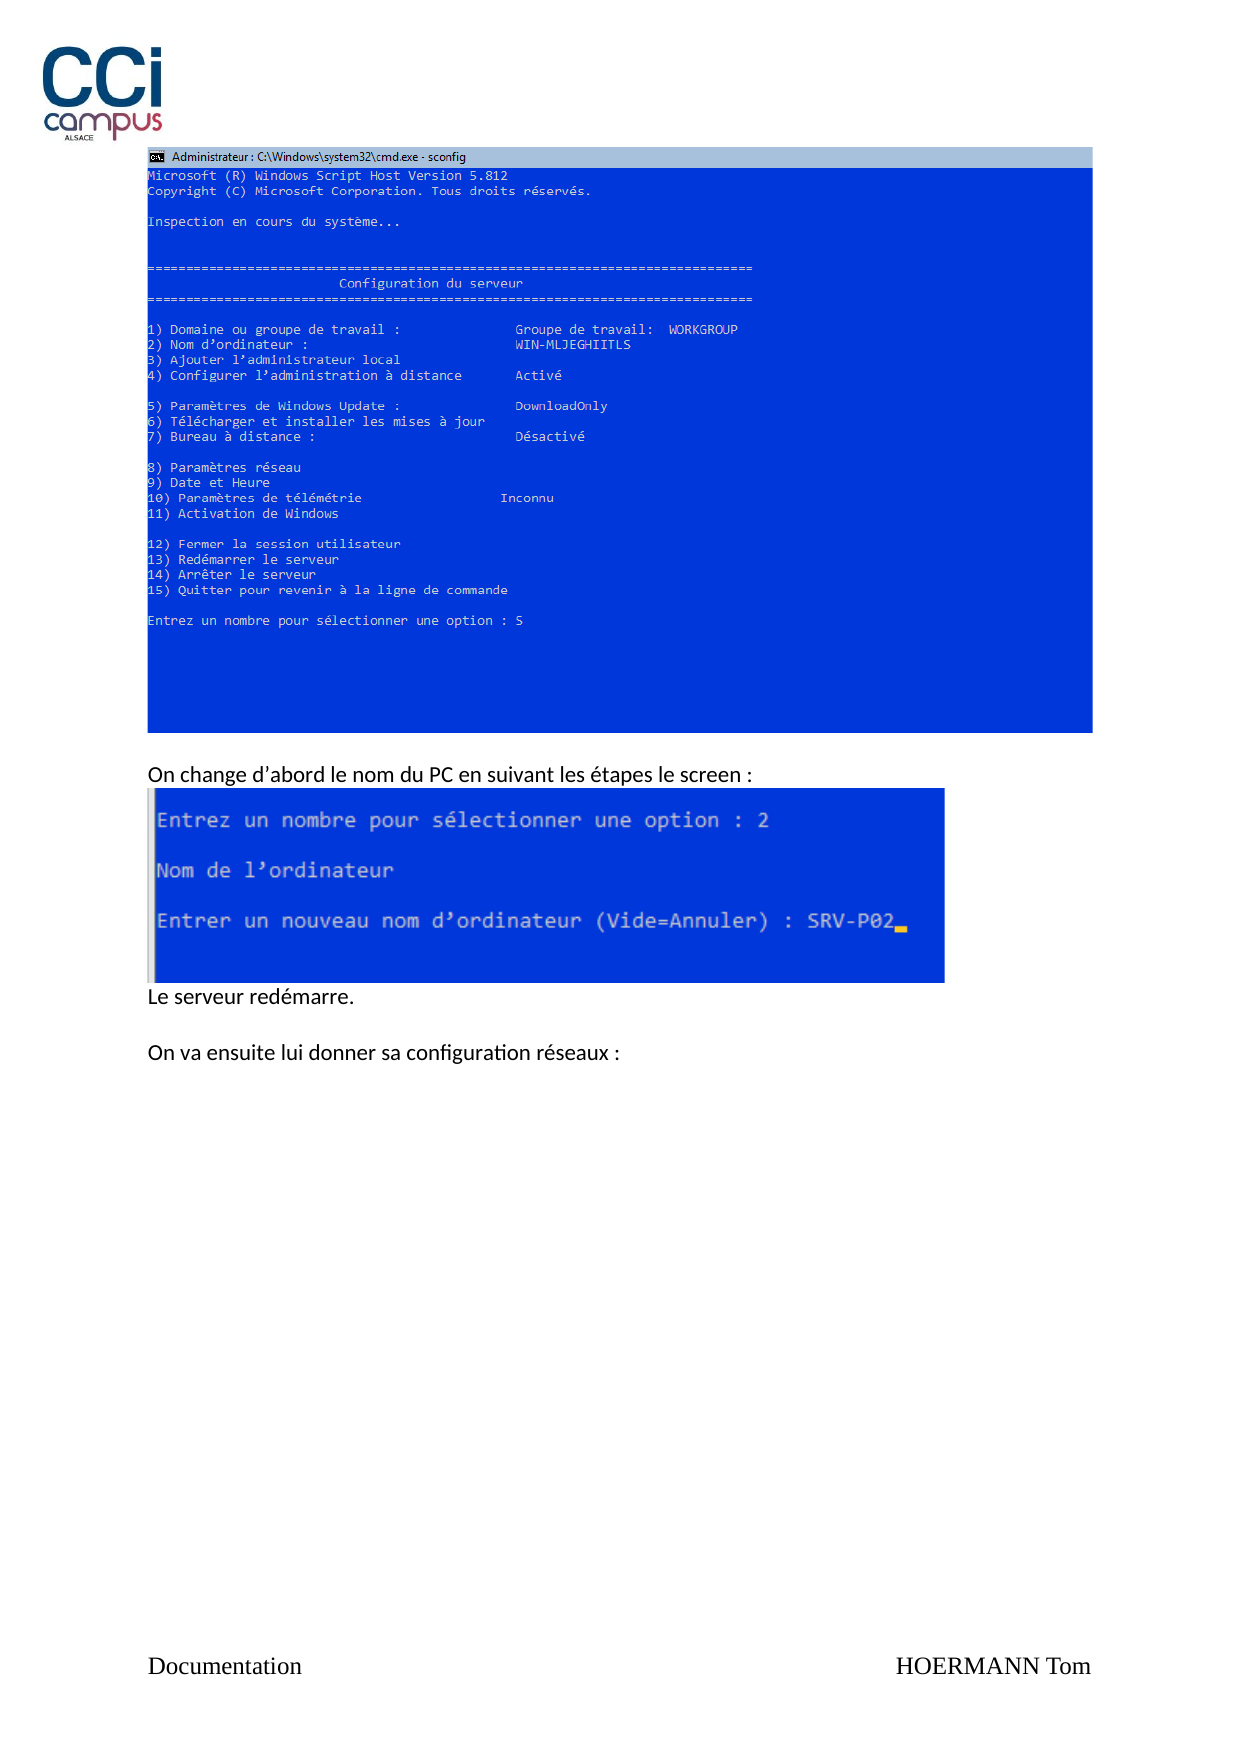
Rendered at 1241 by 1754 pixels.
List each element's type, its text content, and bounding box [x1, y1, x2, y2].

text On va ensuite lui donner sa configuration réseaux : [148, 1038, 1093, 1066]
text Le serveur redémarre. [148, 982, 1093, 1010]
picture [147, 788, 945, 983]
picture [35, 26, 1093, 733]
text On change d’abord le nom du PC en suivant les étapes le screen : [148, 761, 1093, 789]
